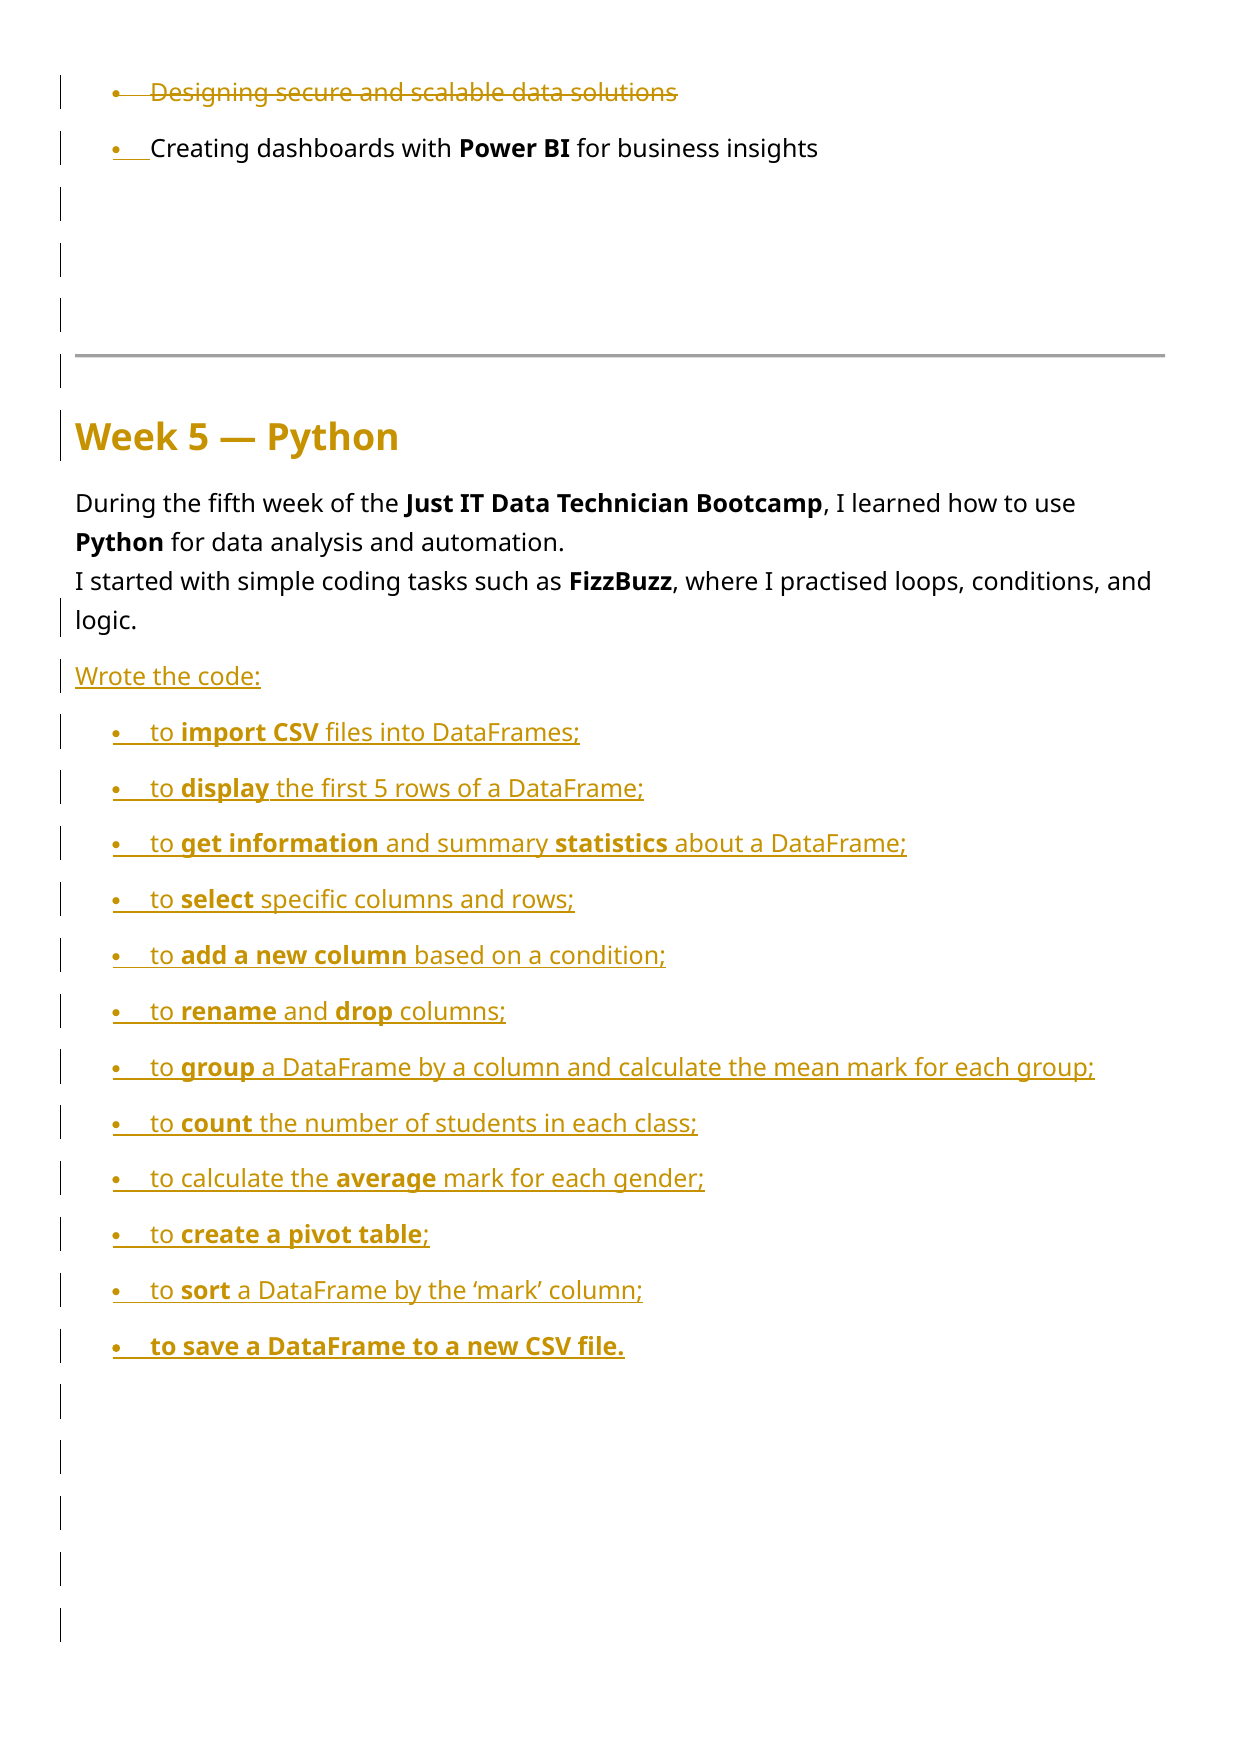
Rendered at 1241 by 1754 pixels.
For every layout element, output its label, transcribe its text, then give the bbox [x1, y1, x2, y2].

list Creating dashboards with Power BI for business insights [112, 131, 1165, 165]
text Week 5 — Python [75, 410, 1165, 461]
text During the fifth week of the Just IT Data Technician Bootcamp, I learned how to use Python for data analysis and automation. I started with simple coding tasks such as FizzBuzz, where I practised loops, conditions, and logic. [75, 485, 1165, 637]
